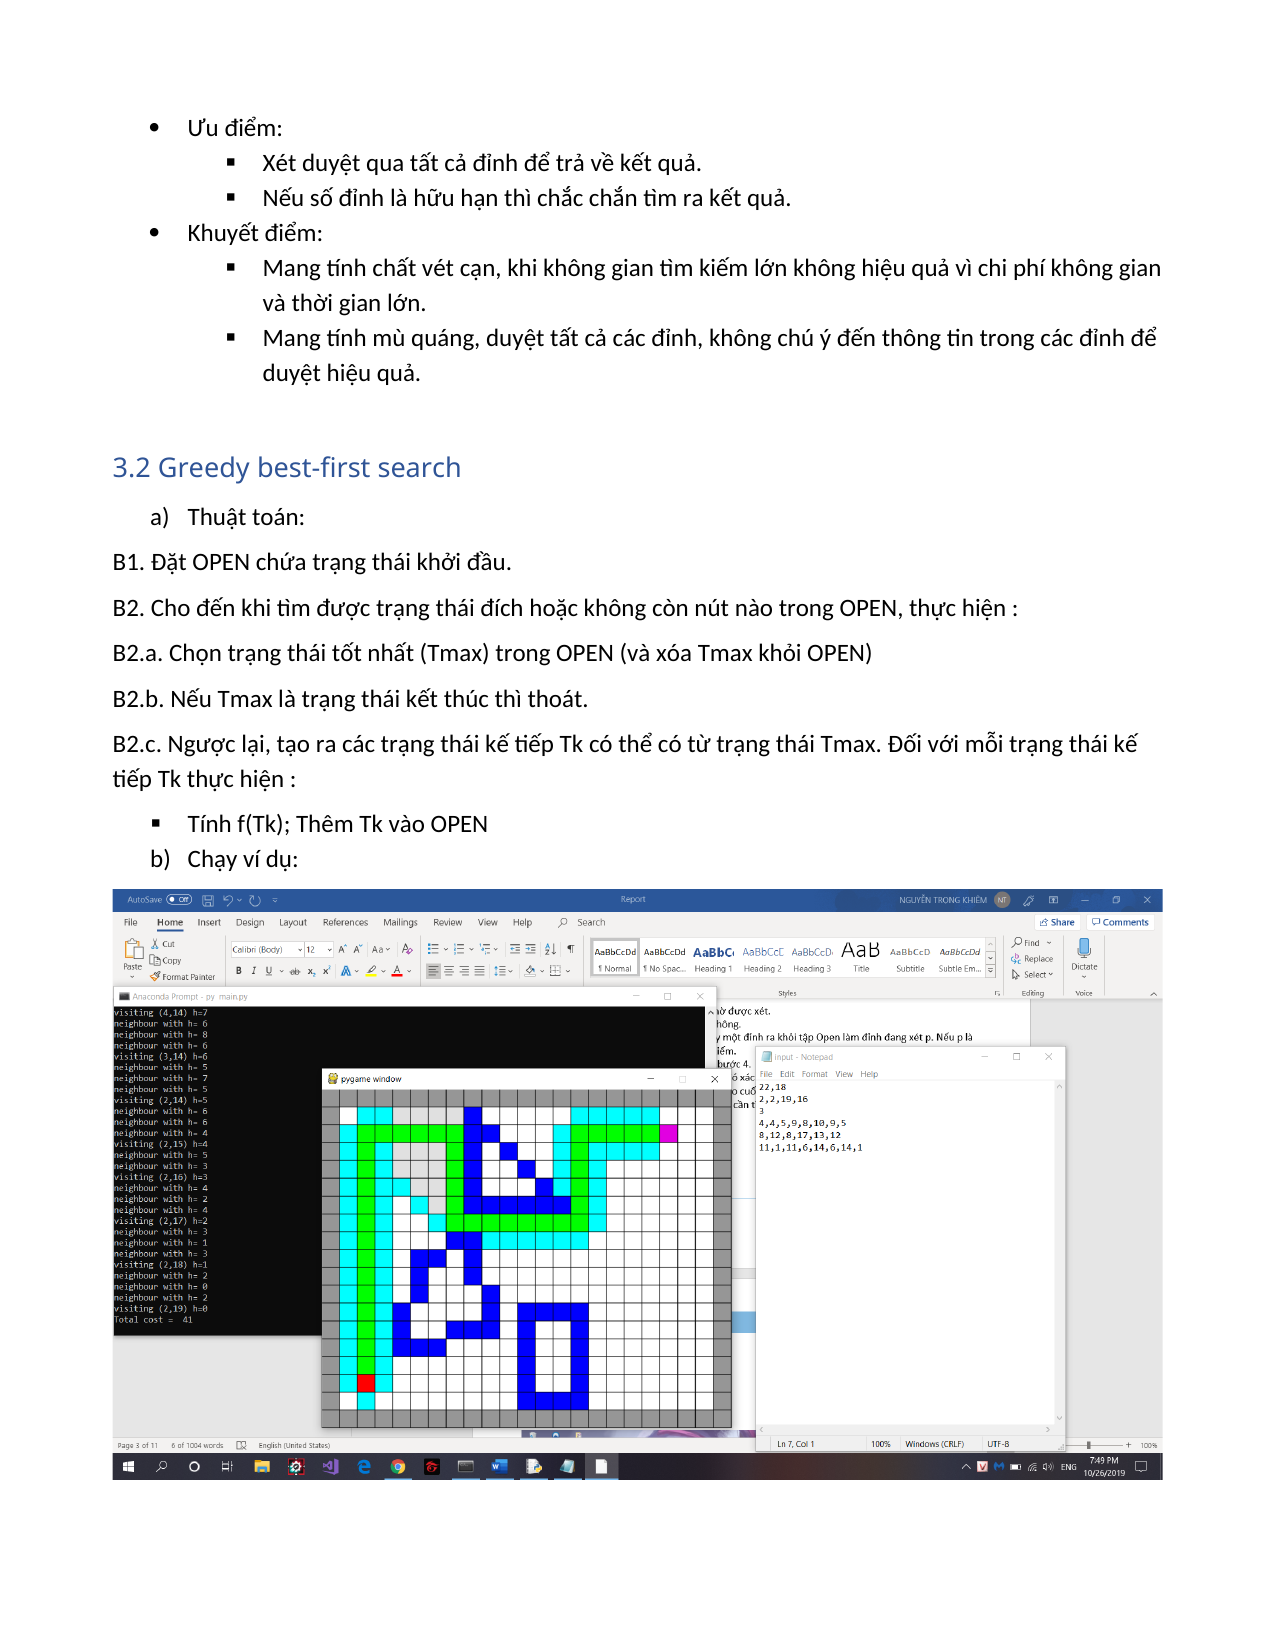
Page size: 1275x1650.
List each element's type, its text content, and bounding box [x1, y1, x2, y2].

list Tính f(Tk); Thêm Tk vào OPEN [150, 809, 1162, 839]
list Xét duyệt qua tất cả đỉnh để trả về kết quả. [225, 147, 1162, 178]
text B2.b. Nếu Tmax là trạng thái kết thúc thì thoát. [112, 683, 1162, 713]
list Chạy ví dụ: [150, 844, 1162, 874]
subtitle 3.2 Greedy best-first search [112, 448, 1162, 485]
text B1. Đặt OPEN chứa trạng thái khởi đầu. [112, 547, 1162, 577]
list Nếu số đỉnh là hữu hạn thì chắc chắn tìm ra kết quả. [225, 182, 1162, 213]
list Mang tính mù quáng, duyệt tất cả các đỉnh, không chú ý đến thông tin trong các đỉnh để duyệt hiệu quả. [225, 322, 1162, 388]
list Ưu điểm: [150, 112, 1162, 143]
list Thuật toán: [150, 501, 1162, 532]
text B2.c. Ngược lại, tạo ra các trạng thái kế tiếp Tk có thể có từ trạng thái Tmax. Đối với mỗi trạng thái kế tiếp Tk thực hiện : [112, 728, 1162, 794]
text B2.a. Chọn trạng thái tốt nhất (Tmax) trong OPEN (và xóa Tmax khỏi OPEN) [112, 637, 1162, 668]
picture [112, 889, 1163, 1480]
list Mang tính chất vét cạn, khi không gian tìm kiếm lớn không hiệu quả vì chi phí không gian và thời gian lớn. [225, 252, 1162, 318]
list Khuyết điểm: [150, 217, 1162, 248]
text B2. Cho đến khi tìm được trạng thái đích hoặc không còn nút nào trong OPEN, thực hiện : [112, 592, 1162, 622]
